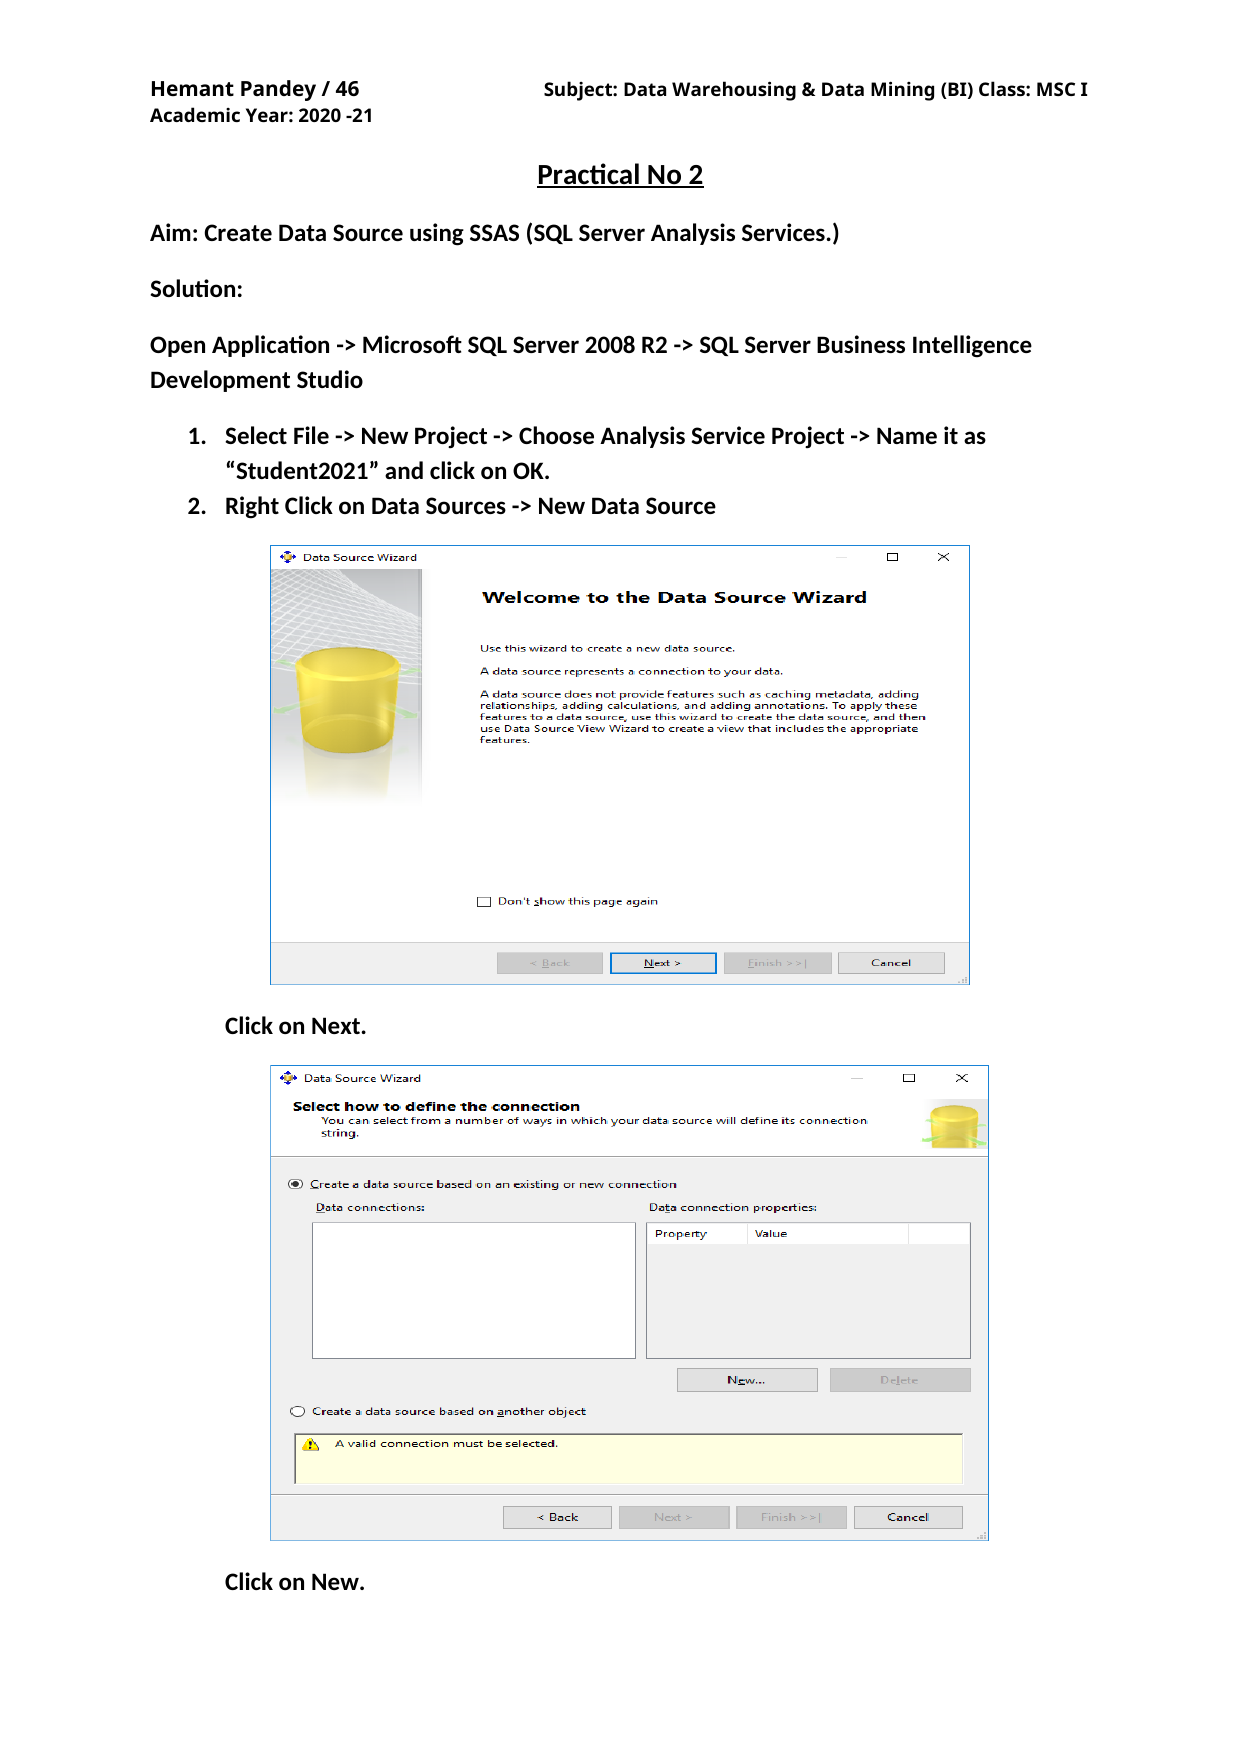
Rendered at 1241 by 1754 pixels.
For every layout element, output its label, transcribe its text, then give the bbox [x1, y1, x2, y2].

text Open Application -> Microsoft SQL Server 2008 R2 -> SQL Server Business Intelligence Development Studio [150, 329, 1090, 395]
text Click on New. [150, 1566, 1090, 1597]
text Solution: [150, 273, 1090, 304]
list Right Click on Data Sources -> New Data Source [187, 490, 1090, 521]
picture [270, 1065, 989, 1541]
text Click on Next. [150, 1010, 1090, 1041]
picture [270, 545, 970, 985]
text Aim: Create Data Source using SSAS (SQL Server Analysis Services.) [150, 217, 1090, 248]
text Practical No 2 [150, 156, 1090, 191]
list Select File -> New Project -> Choose Analysis Service Project -> Name it as “Student2021” and click on OK. [187, 420, 1090, 486]
